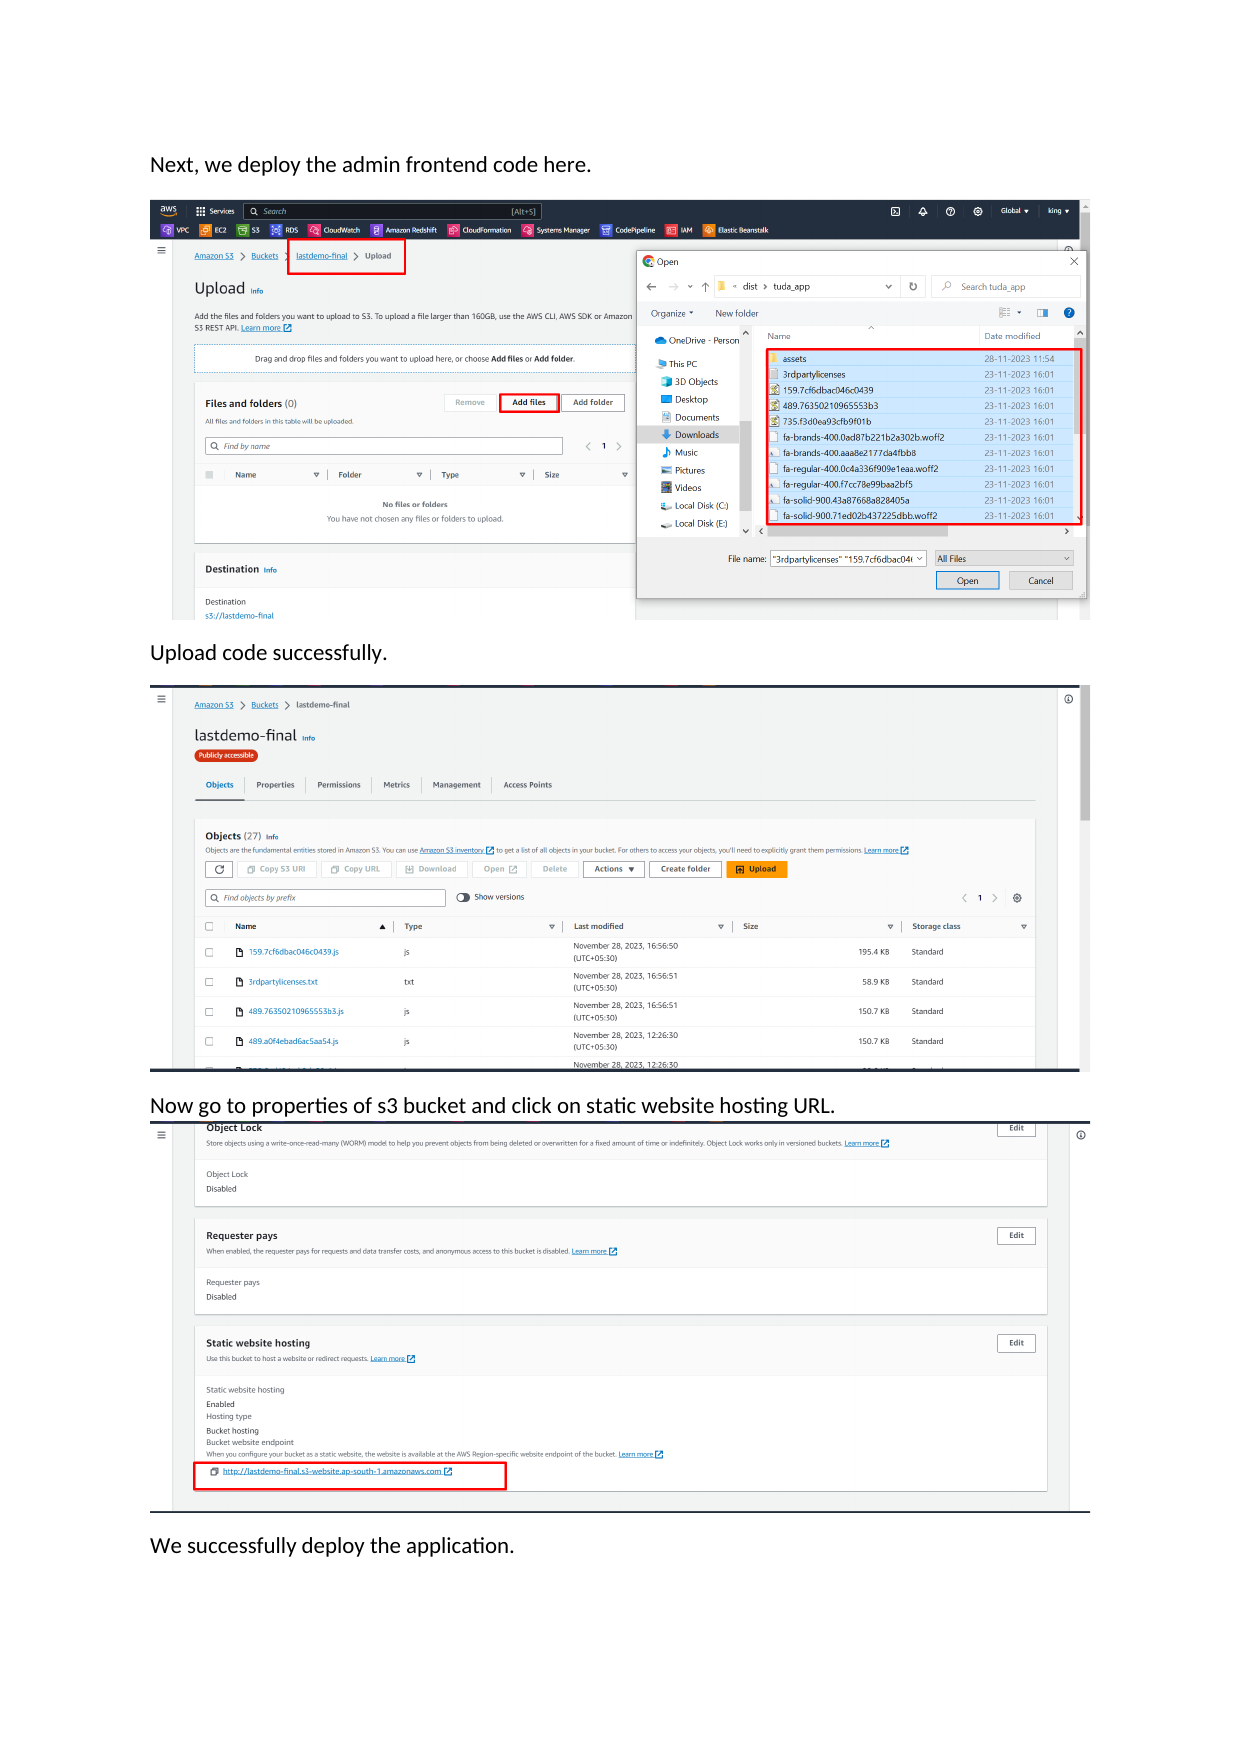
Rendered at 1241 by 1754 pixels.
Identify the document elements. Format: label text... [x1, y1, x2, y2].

text Next, we deploy the admin frontend code here. [150, 150, 1090, 178]
picture [150, 1121, 1091, 1513]
text Upload code successfully. [150, 638, 1090, 667]
picture [150, 196, 1091, 620]
text We successfully deploy the application. [150, 1531, 1090, 1559]
picture [150, 685, 1091, 1072]
text Now go to properties of s3 bucket and click on static website hosting URL. [150, 1091, 1090, 1121]
